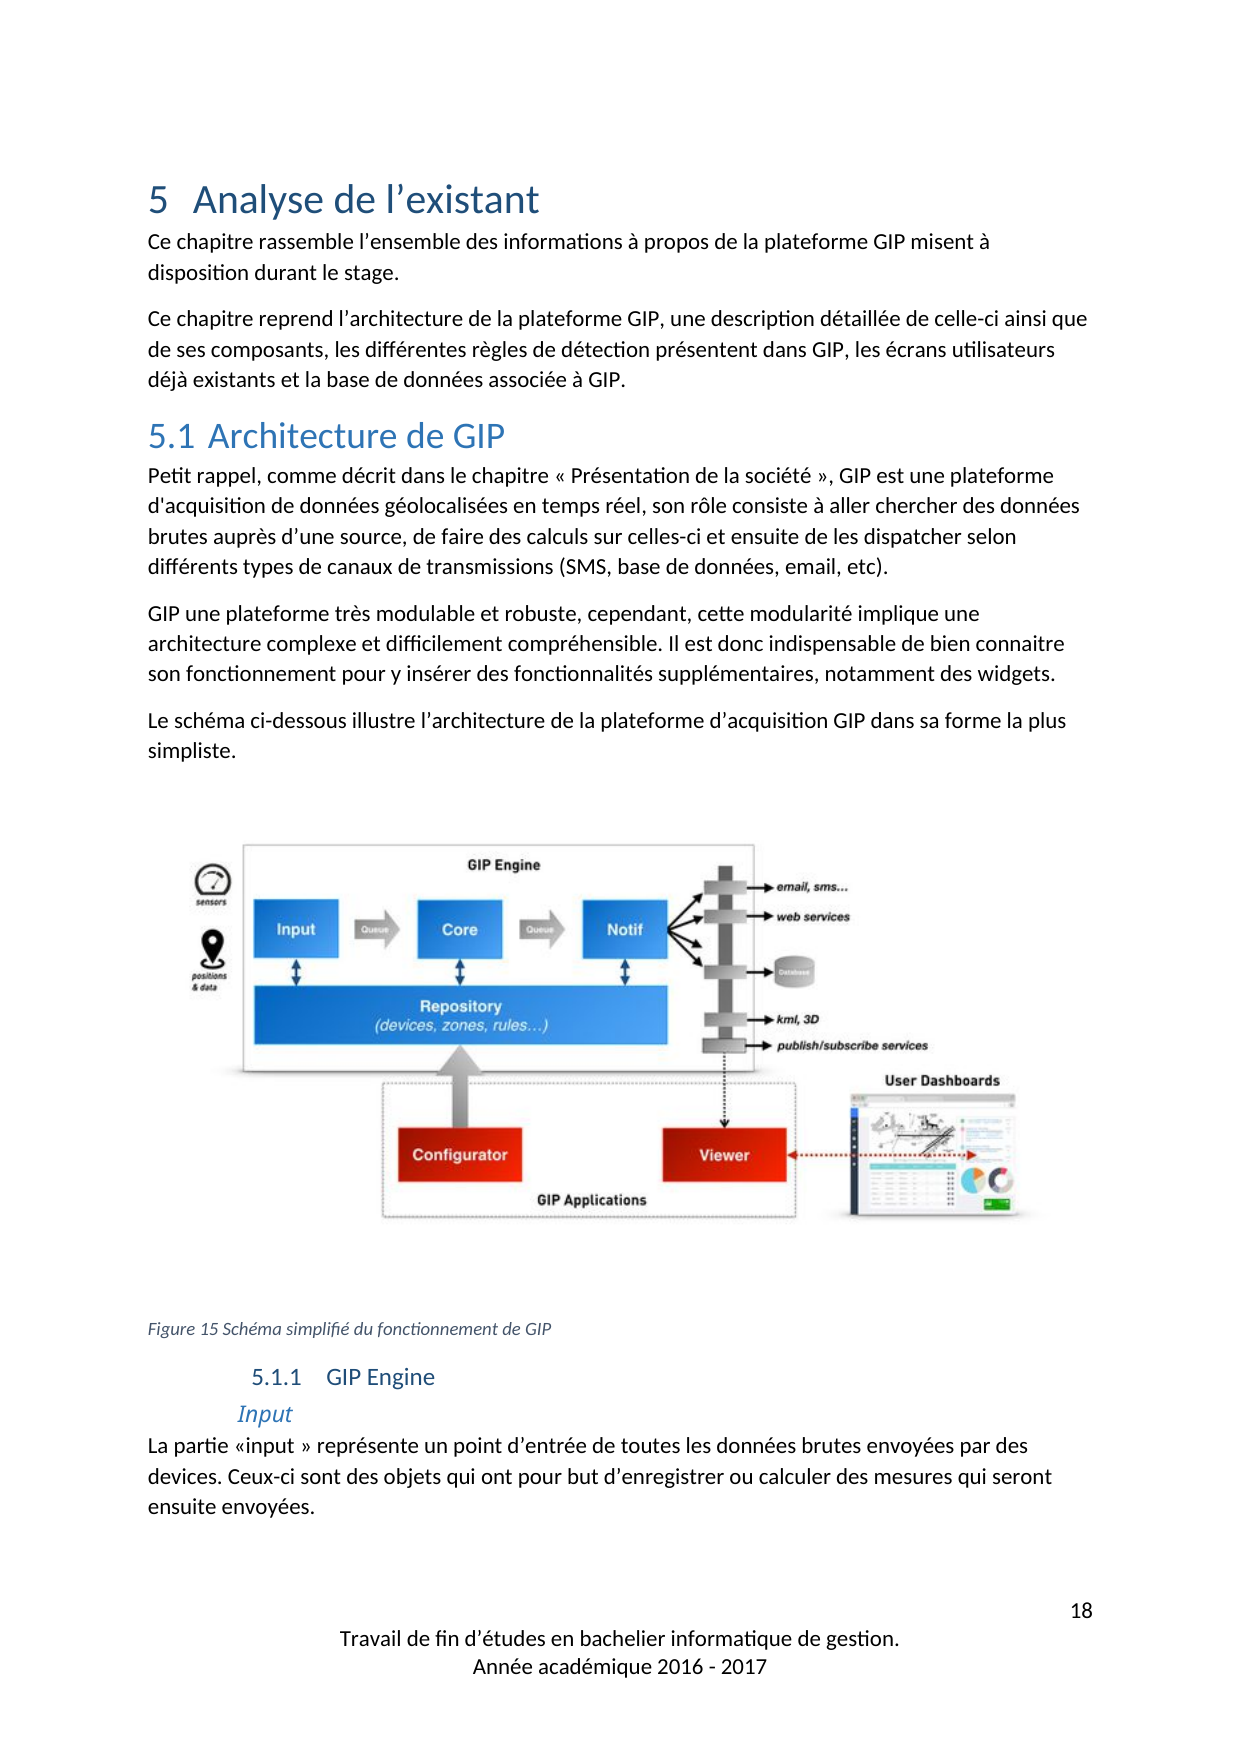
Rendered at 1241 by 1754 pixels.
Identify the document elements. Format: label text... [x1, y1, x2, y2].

text Architecture de GIP [148, 412, 1093, 458]
text Ce chapitre reprend l’architecture de la plateforme GIP, une description détaillée de celle-ci ainsi que de ses composants, les différentes règles de détection présentent dans GIP, les écrans utilisateurs déjà existants et la base de données associée à GIP. [148, 304, 1093, 393]
text Figure 15 Schéma simplifié du fonctionnement de GIP [148, 1317, 1093, 1340]
text Petit rappel, comme décrit dans le chapitre « Présentation de la société », GIP est une plateforme d'acquisition de données géolocalisées en temps réel, son rôle consiste à aller chercher des données brutes auprès d’une source, de faire des calculs sur celles-ci et ensuite de les dispatcher selon différents types de canaux de transmissions (SMS, base de données, email, etc). [148, 461, 1093, 580]
text Le schéma ci-dessous illustre l’architecture de la plateforme d’acquisition GIP dans sa forme la plus simpliste. [148, 706, 1093, 766]
picture [147, 766, 1093, 1299]
subtitle GIP Engine [251, 1361, 1093, 1391]
text Analyse de l’existant [148, 173, 1093, 223]
text GIP une plateforme très modulable et robuste, cependant, cette modularité implique une architecture complexe et difficilement compréhensible. Il est donc indispensable de bien connaitre son fonctionnement pour y insérer des fonctionnalités supplémentaires, notamment des widgets. [148, 599, 1093, 687]
text Ce chapitre rassemble l’ensemble des informations à propos de la plateforme GIP misent à disposition durant le stage. [148, 227, 1093, 286]
text La partie «input » représente un point d’entrée de toutes les données brutes envoyées par des devices. Ceux-ci sont des objets qui ont pour but d’enregistrer ou calculer des mesures qui seront ensuite envoyées. [148, 1432, 1093, 1520]
subtitle Input [238, 1398, 1093, 1429]
